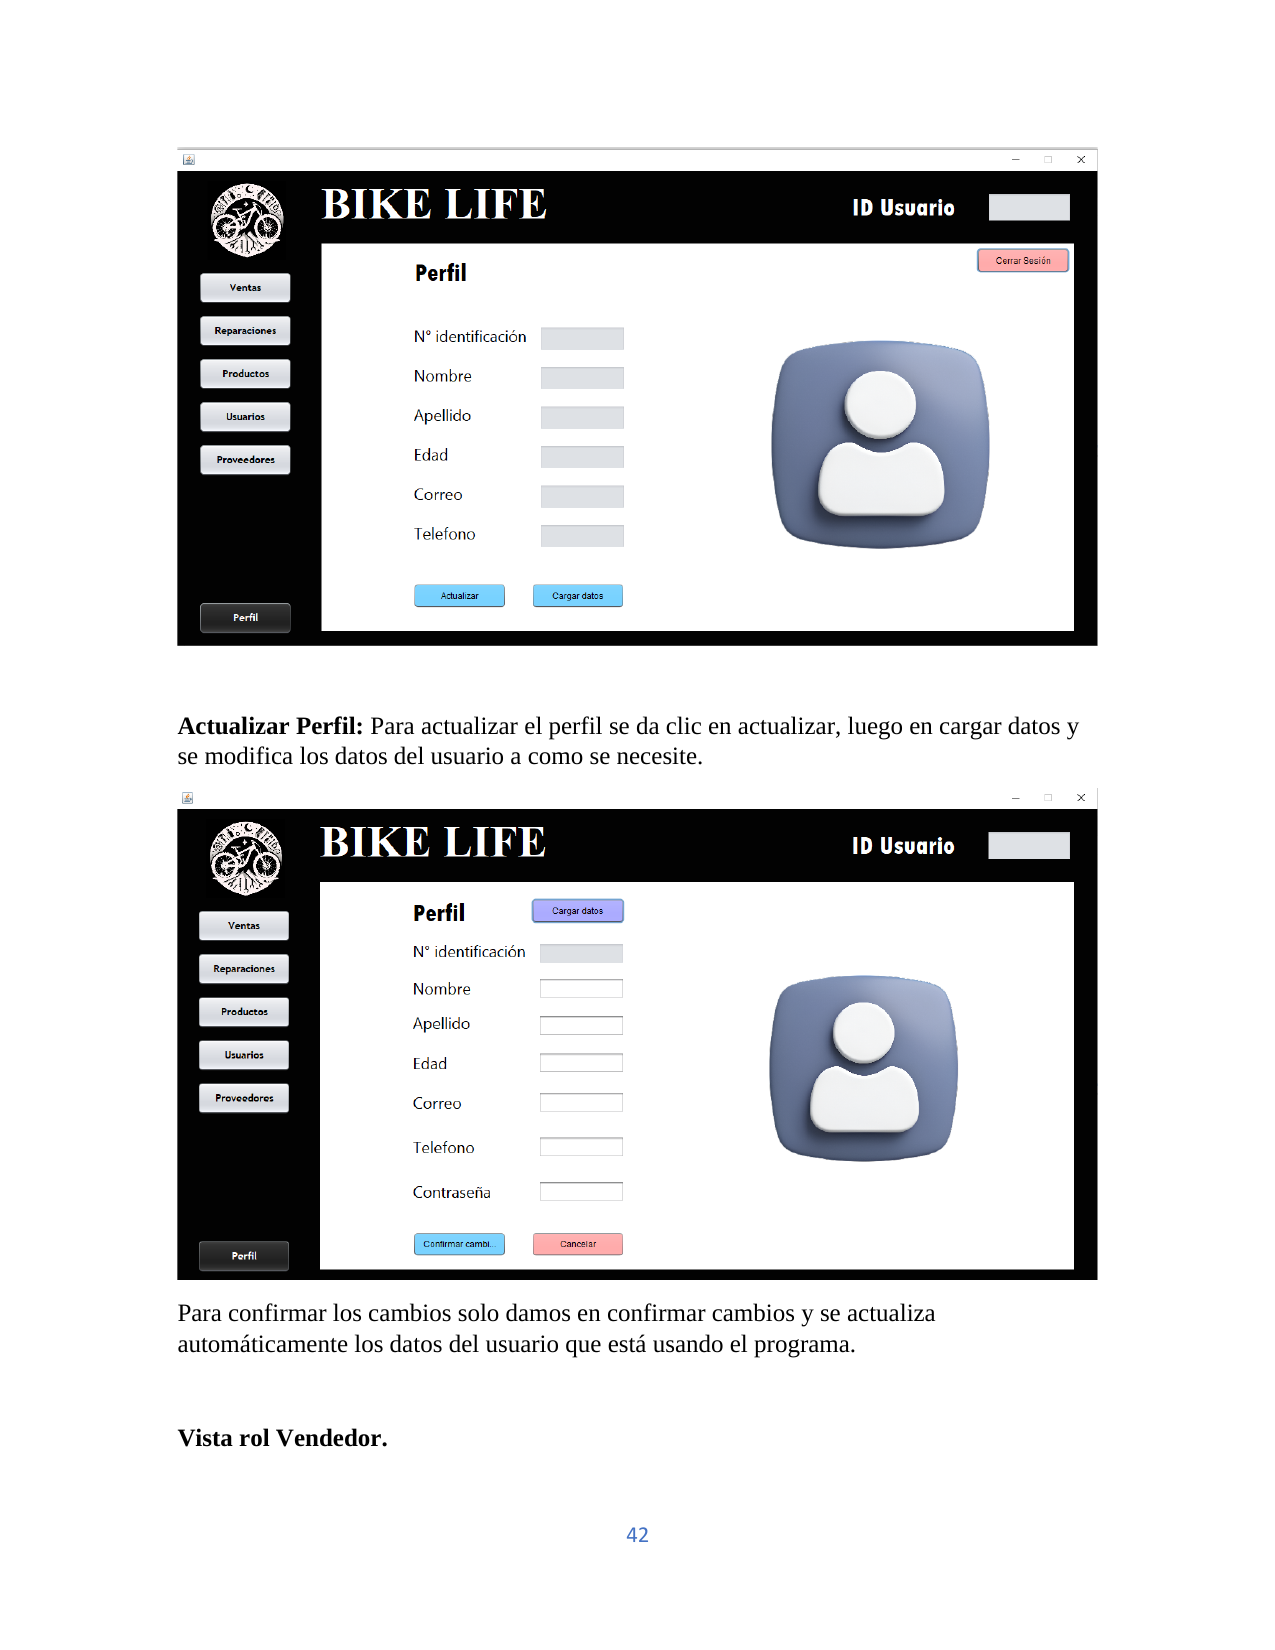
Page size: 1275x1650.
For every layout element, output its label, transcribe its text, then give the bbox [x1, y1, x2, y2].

text Actualizar Perfil: Para actualizar el perfil se da clic en actualizar, luego en cargar datos y se modifica los datos del usuario a como se necesite. [177, 711, 1098, 770]
picture [177, 788, 1098, 1280]
text Para confirmar los cambios solo damos en confirmar cambios y se actualiza automáticamente los datos del usuario que está usando el programa. [177, 1298, 1098, 1357]
picture [177, 147, 1098, 646]
text Vista rol Vendedor. [177, 1423, 1098, 1452]
